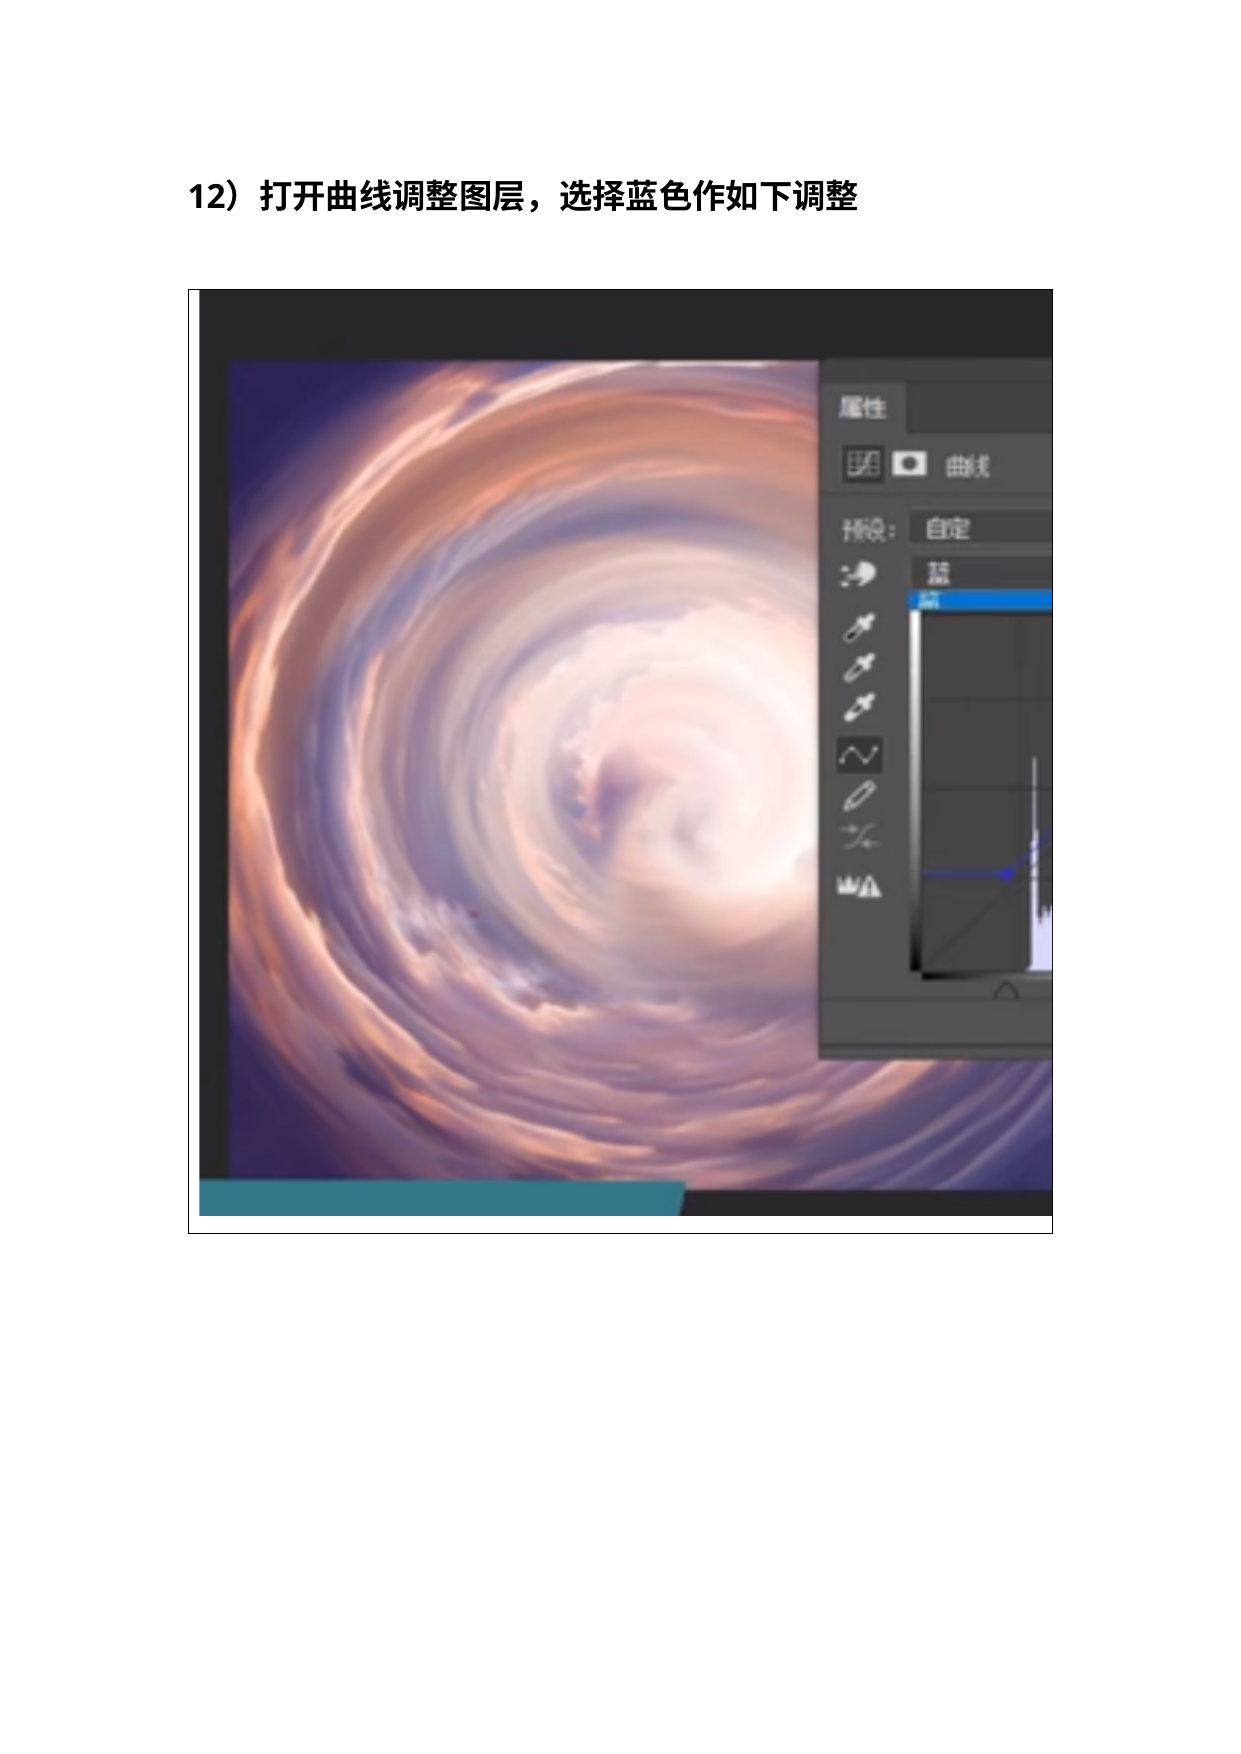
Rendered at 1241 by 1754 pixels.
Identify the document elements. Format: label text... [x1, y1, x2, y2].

picture [199, 290, 1053, 1216]
subtitle 12）打开曲线调整图层，选择蓝色作如下调整 [187, 162, 1053, 227]
table_header [189, 290, 1052, 1233]
